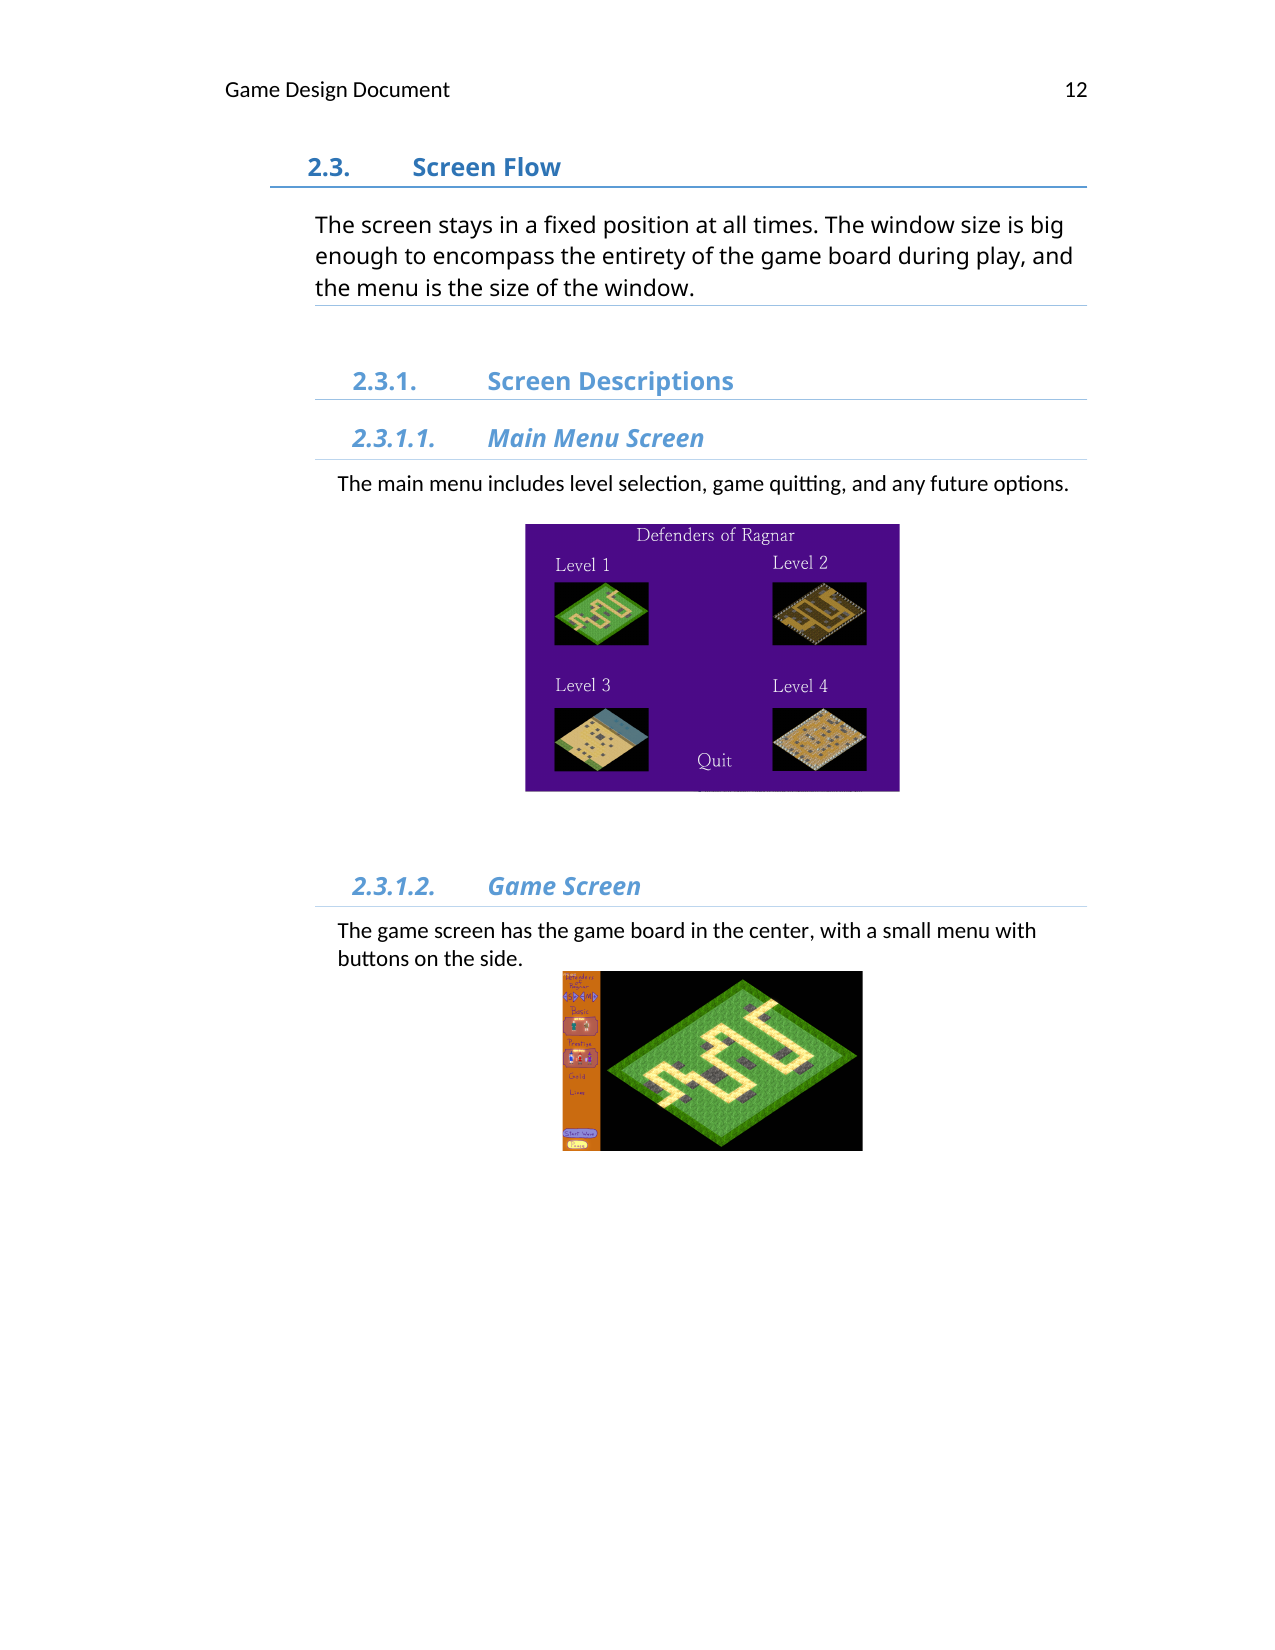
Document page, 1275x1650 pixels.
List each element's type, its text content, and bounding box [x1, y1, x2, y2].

picture [525, 524, 900, 792]
subtitle Main Menu Screen [315, 421, 1087, 459]
text The main menu includes level selection, game quitting, and any future options. [337, 469, 1087, 497]
subtitle Screen Flow [270, 150, 1087, 186]
subtitle Screen Descriptions [315, 363, 1087, 399]
subtitle Game Screen [315, 868, 1087, 906]
subtitle The screen stays in a fixed position at all times. The window size is big enough to encompass the entirety of the game board during play, and the menu is the size of the window. [315, 209, 1087, 305]
text The game screen has the game board in the center, with a small menu with buttons on the side. [337, 916, 1087, 972]
picture [562, 971, 863, 1151]
